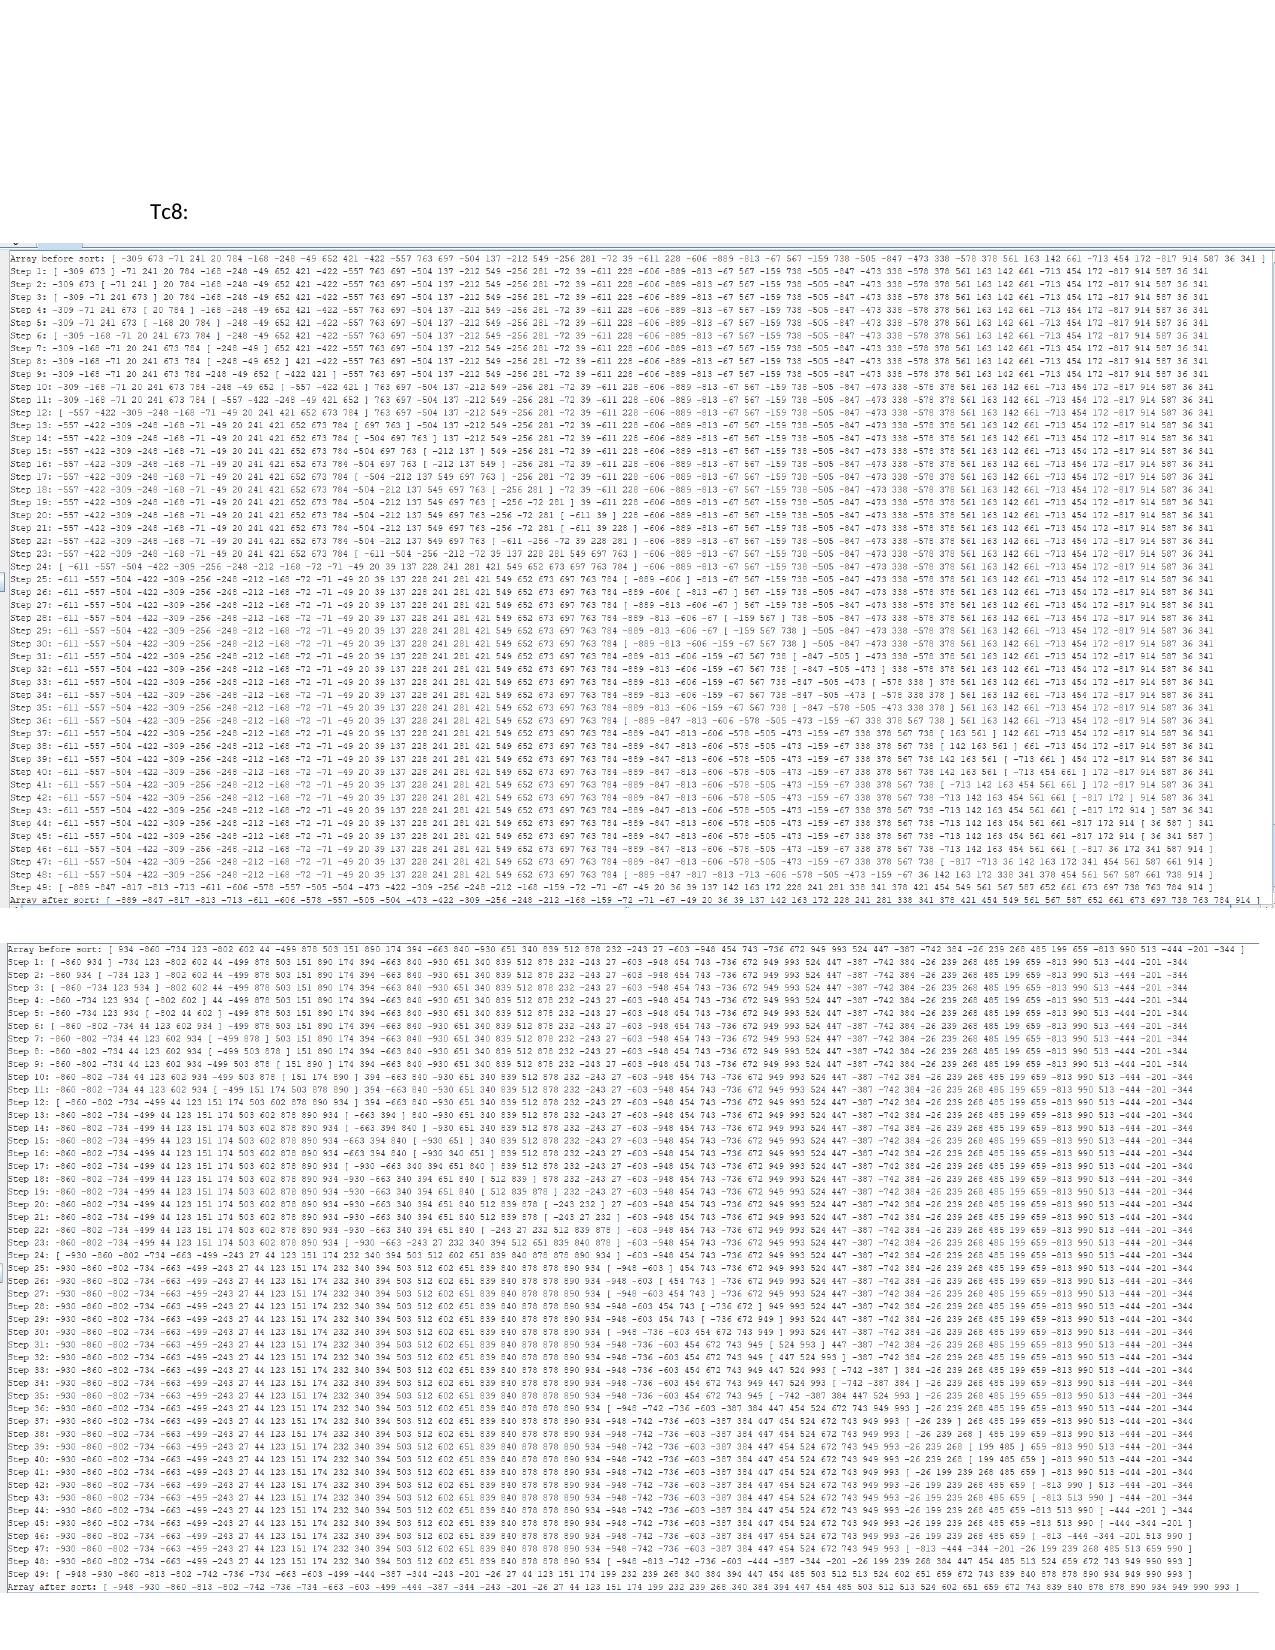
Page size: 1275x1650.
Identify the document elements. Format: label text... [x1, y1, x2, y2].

picture [0, 243, 1275, 908]
picture [0, 943, 1260, 1593]
text Tc8: [150, 197, 1125, 225]
